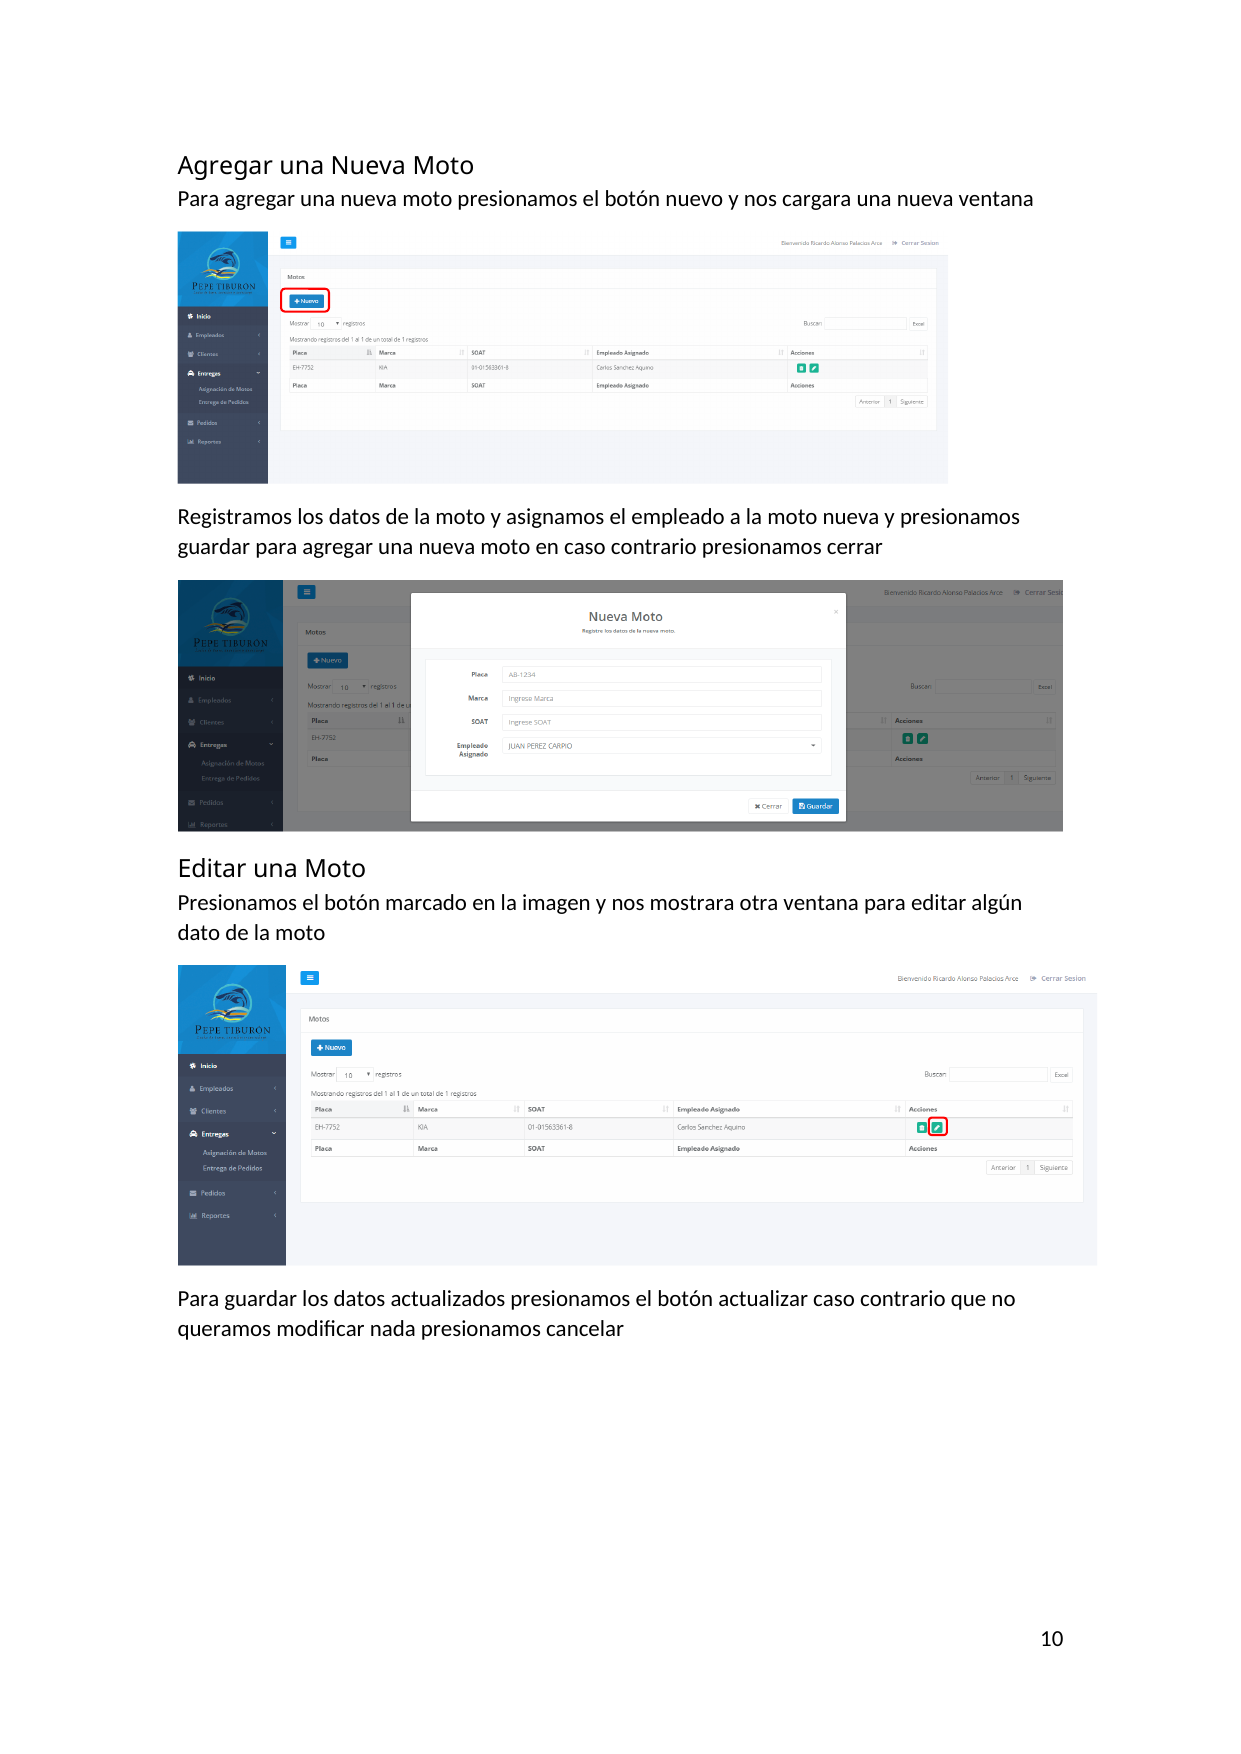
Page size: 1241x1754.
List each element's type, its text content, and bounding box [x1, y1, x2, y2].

text Presionamos el botón marcado en la imagen y nos mostrara otra ventana para editar algún dato de la moto [177, 888, 1063, 946]
picture [177, 964, 1098, 1266]
subtitle Agregar una Nueva Moto [177, 148, 1063, 182]
picture [177, 231, 949, 484]
text Para agregar una nueva moto presionamos el botón nuevo y nos cargara una nueva ventana [177, 184, 1063, 212]
text Registramos los datos de la moto y asignamos el empleado a la moto nueva y presionamos guardar para agregar una nueva moto en caso contrario presionamos cerrar [177, 502, 1063, 560]
picture [177, 579, 1063, 832]
text Para guardar los datos actualizados presionamos el botón actualizar caso contrario que no queramos modificar nada presionamos cancelar [177, 1284, 1063, 1342]
subtitle Editar una Moto [177, 851, 1063, 885]
